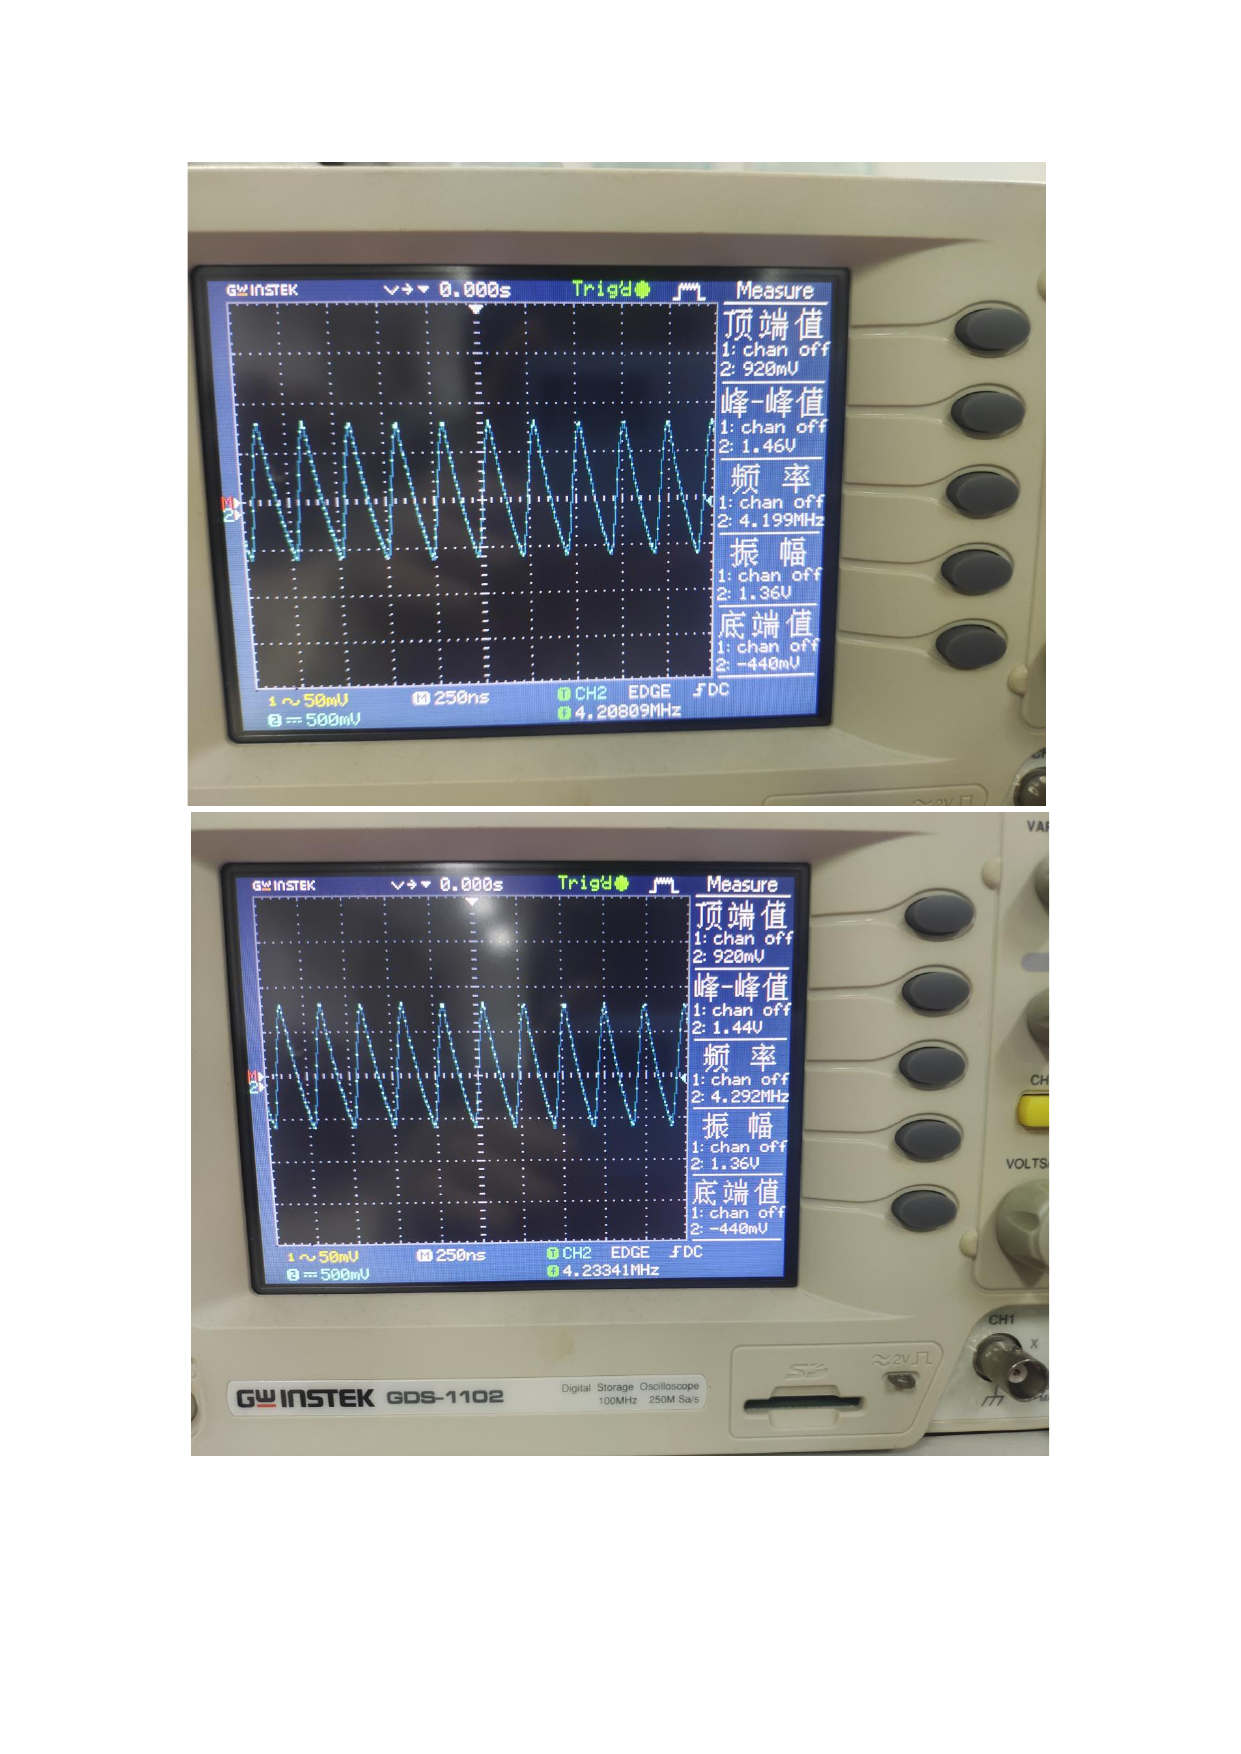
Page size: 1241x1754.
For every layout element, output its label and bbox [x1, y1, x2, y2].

picture [187, 162, 1046, 806]
picture [191, 812, 1050, 1456]
